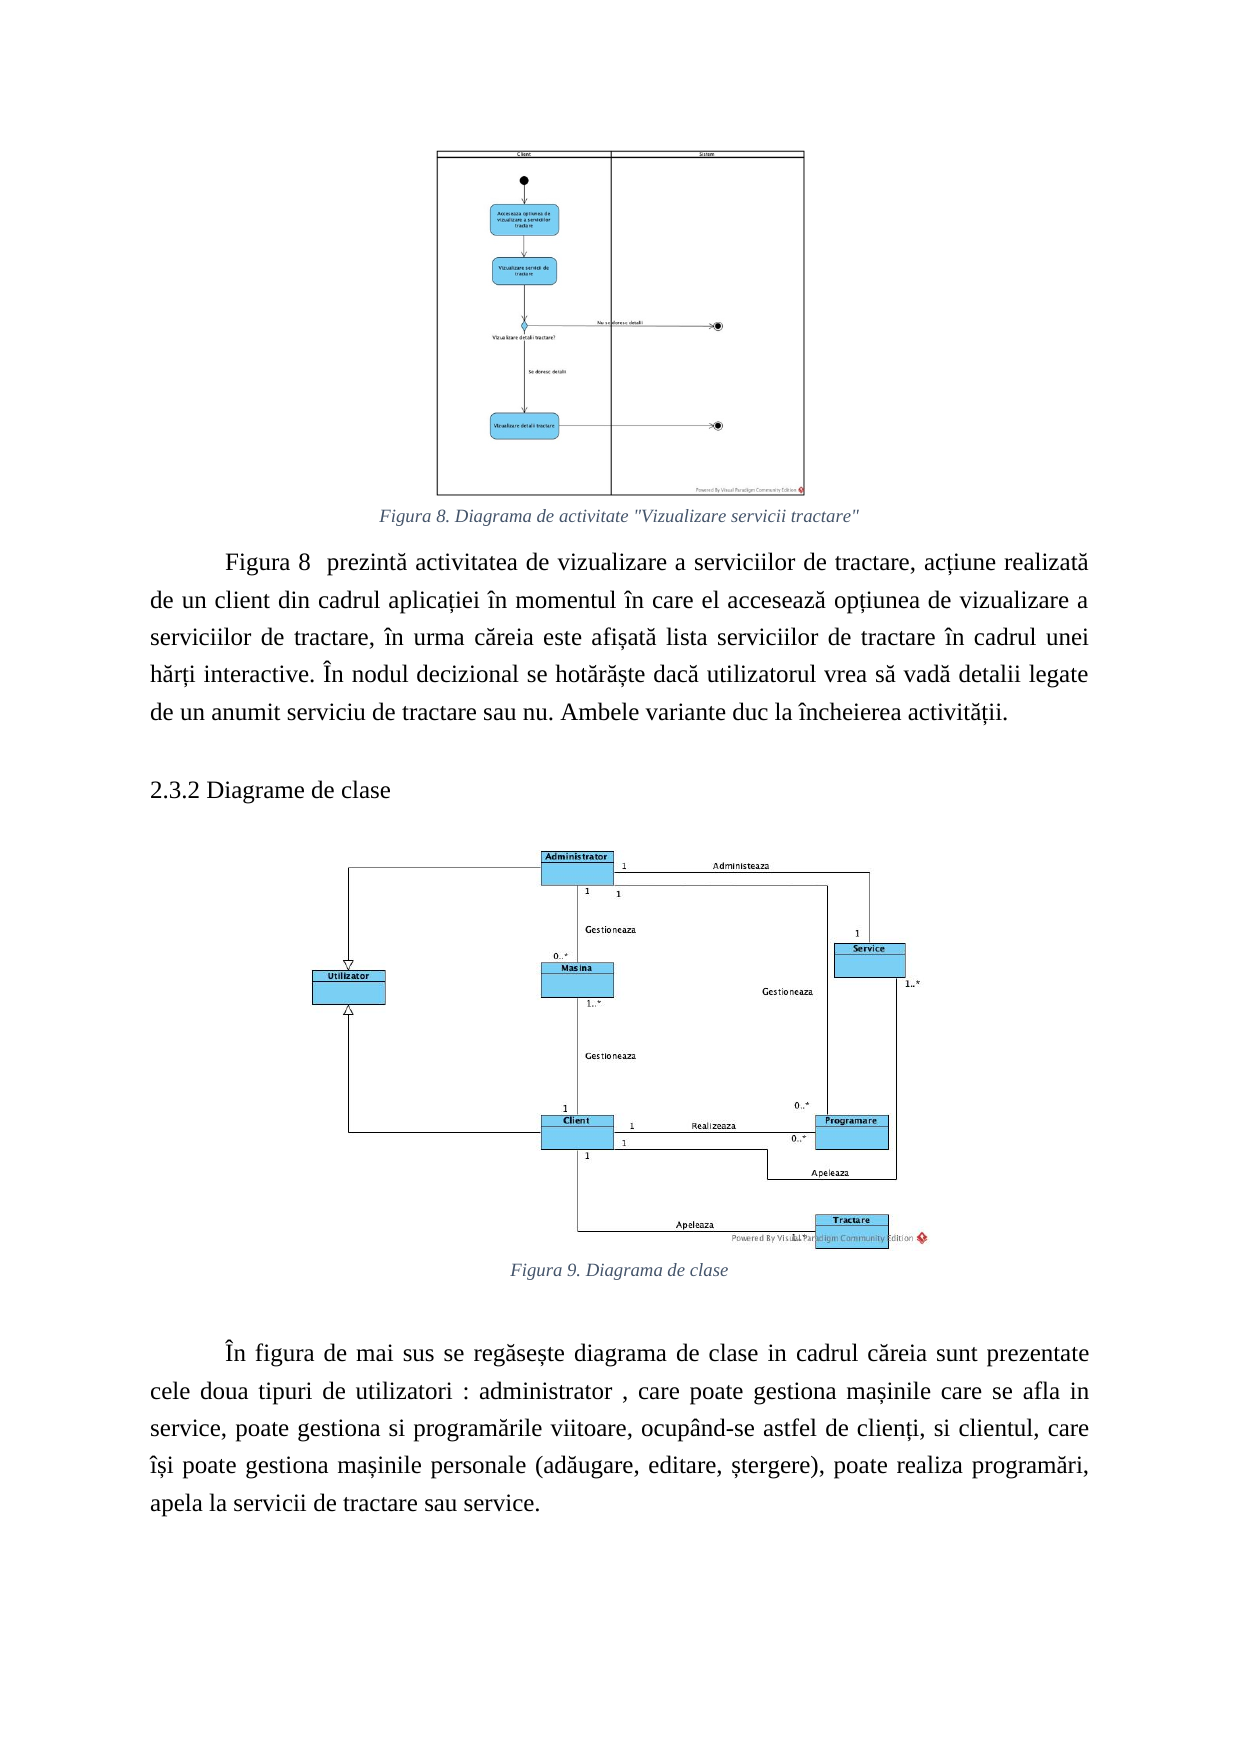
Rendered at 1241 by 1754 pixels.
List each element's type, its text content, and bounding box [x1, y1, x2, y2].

subtitle 2.3.2 Diagrame de clase [150, 775, 1090, 804]
text Figura 9. Diagrama de clase [150, 1259, 1090, 1280]
text În figura de mai sus se regăsește diagrama de clase in cadrul căreia sunt prezentate cele doua tipuri de utilizatori : administrator , care poate gestiona mașinile care se afla in service, poate gestiona si programările viitoare, ocupând-se astfel de clienți, si clientul, care își poate gestiona mașinile personale (adăugare, editare, ștergere), poate realiza programări, apela la servicii de tractare sau service. [150, 1338, 1090, 1516]
picture [310, 850, 930, 1251]
picture [435, 150, 805, 497]
text Figura 8. Diagrama de activitate "Vizualizare servicii tractare" [150, 505, 1090, 527]
text Figura 8 prezintă activitatea de vizualizare a serviciilor de tractare, acțiune realizată de un client din cadrul aplicației în momentul în care el accesează opțiunea de vizualizare a serviciilor de tractare, în urma căreia este afișată lista serviciilor de tractare în cadrul unei hărți interactive. În nodul decizional se hotărăște dacă utilizatorul vrea să vadă detalii legate de un anumit serviciu de tractare sau nu. Ambele variante duc la încheierea activității. [150, 547, 1090, 725]
